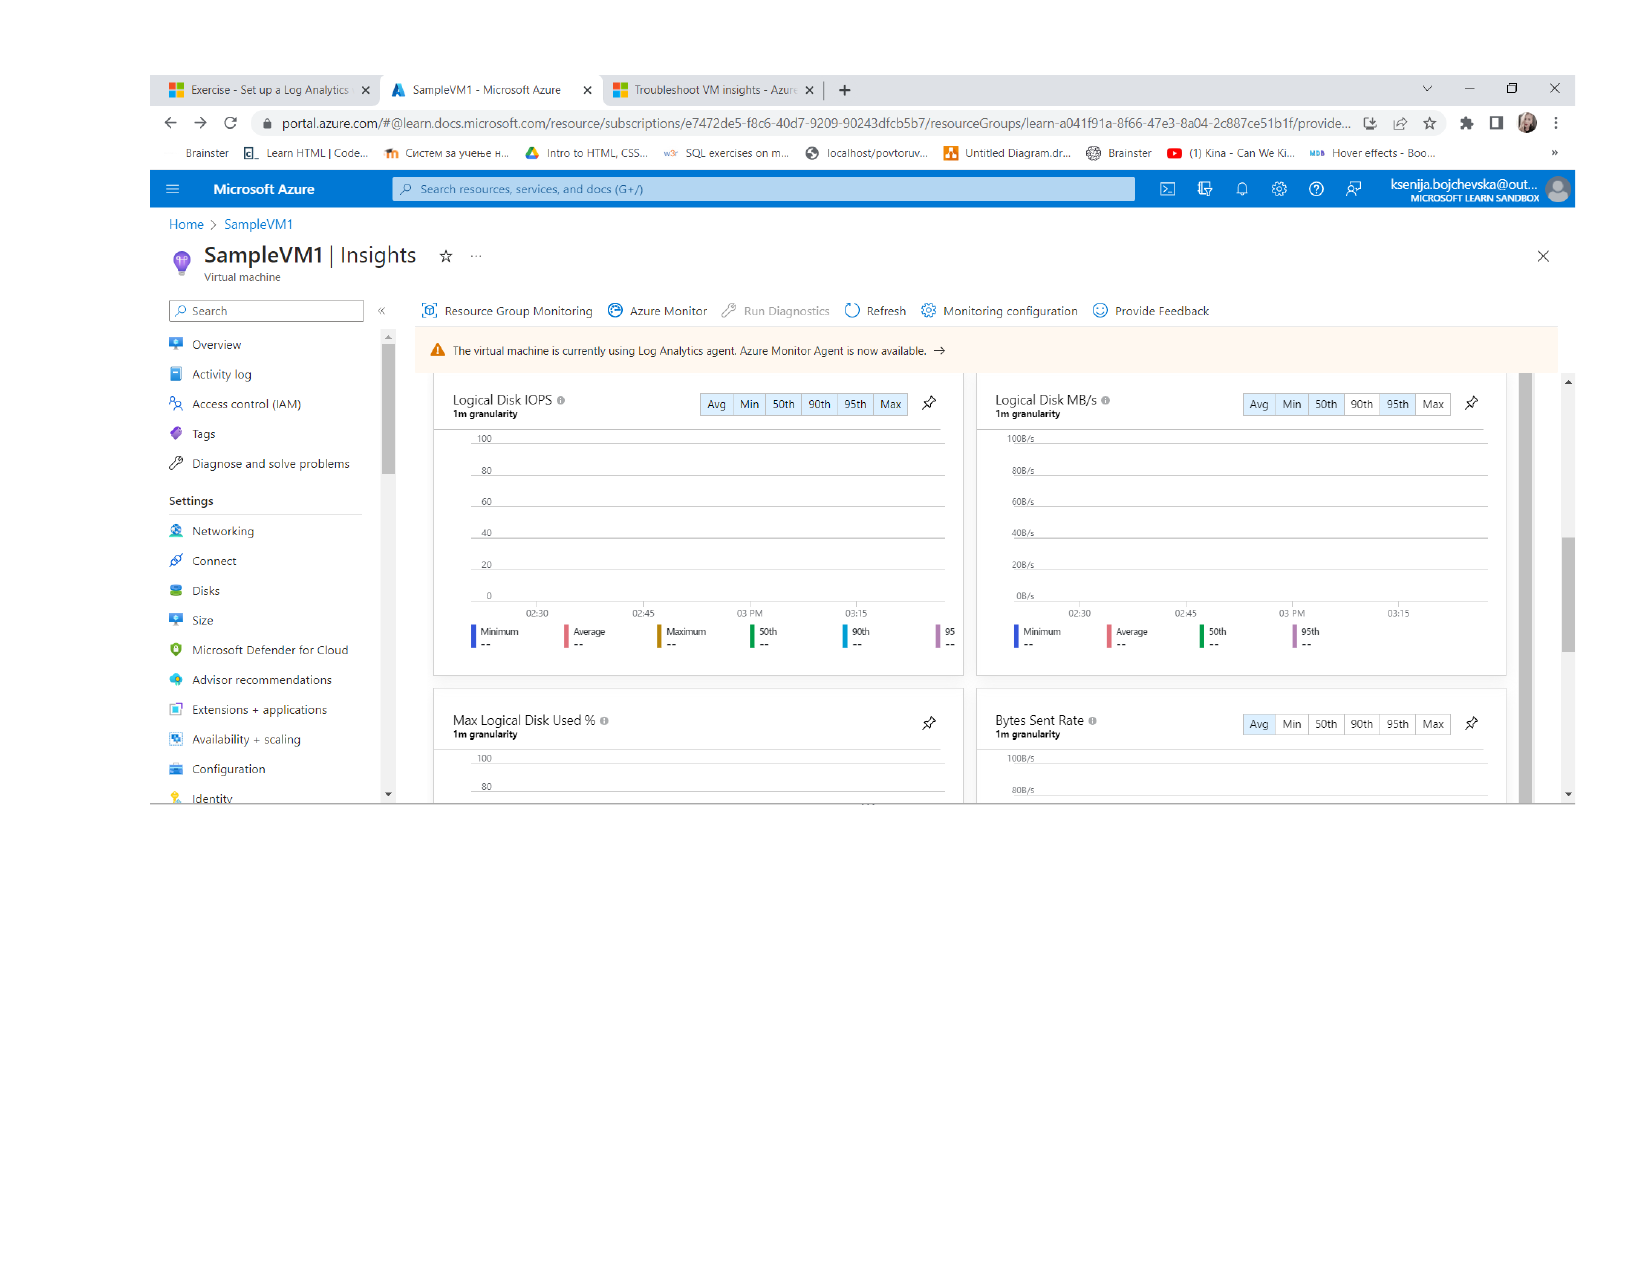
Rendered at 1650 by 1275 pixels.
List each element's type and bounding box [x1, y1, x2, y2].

picture [150, 75, 1575, 805]
